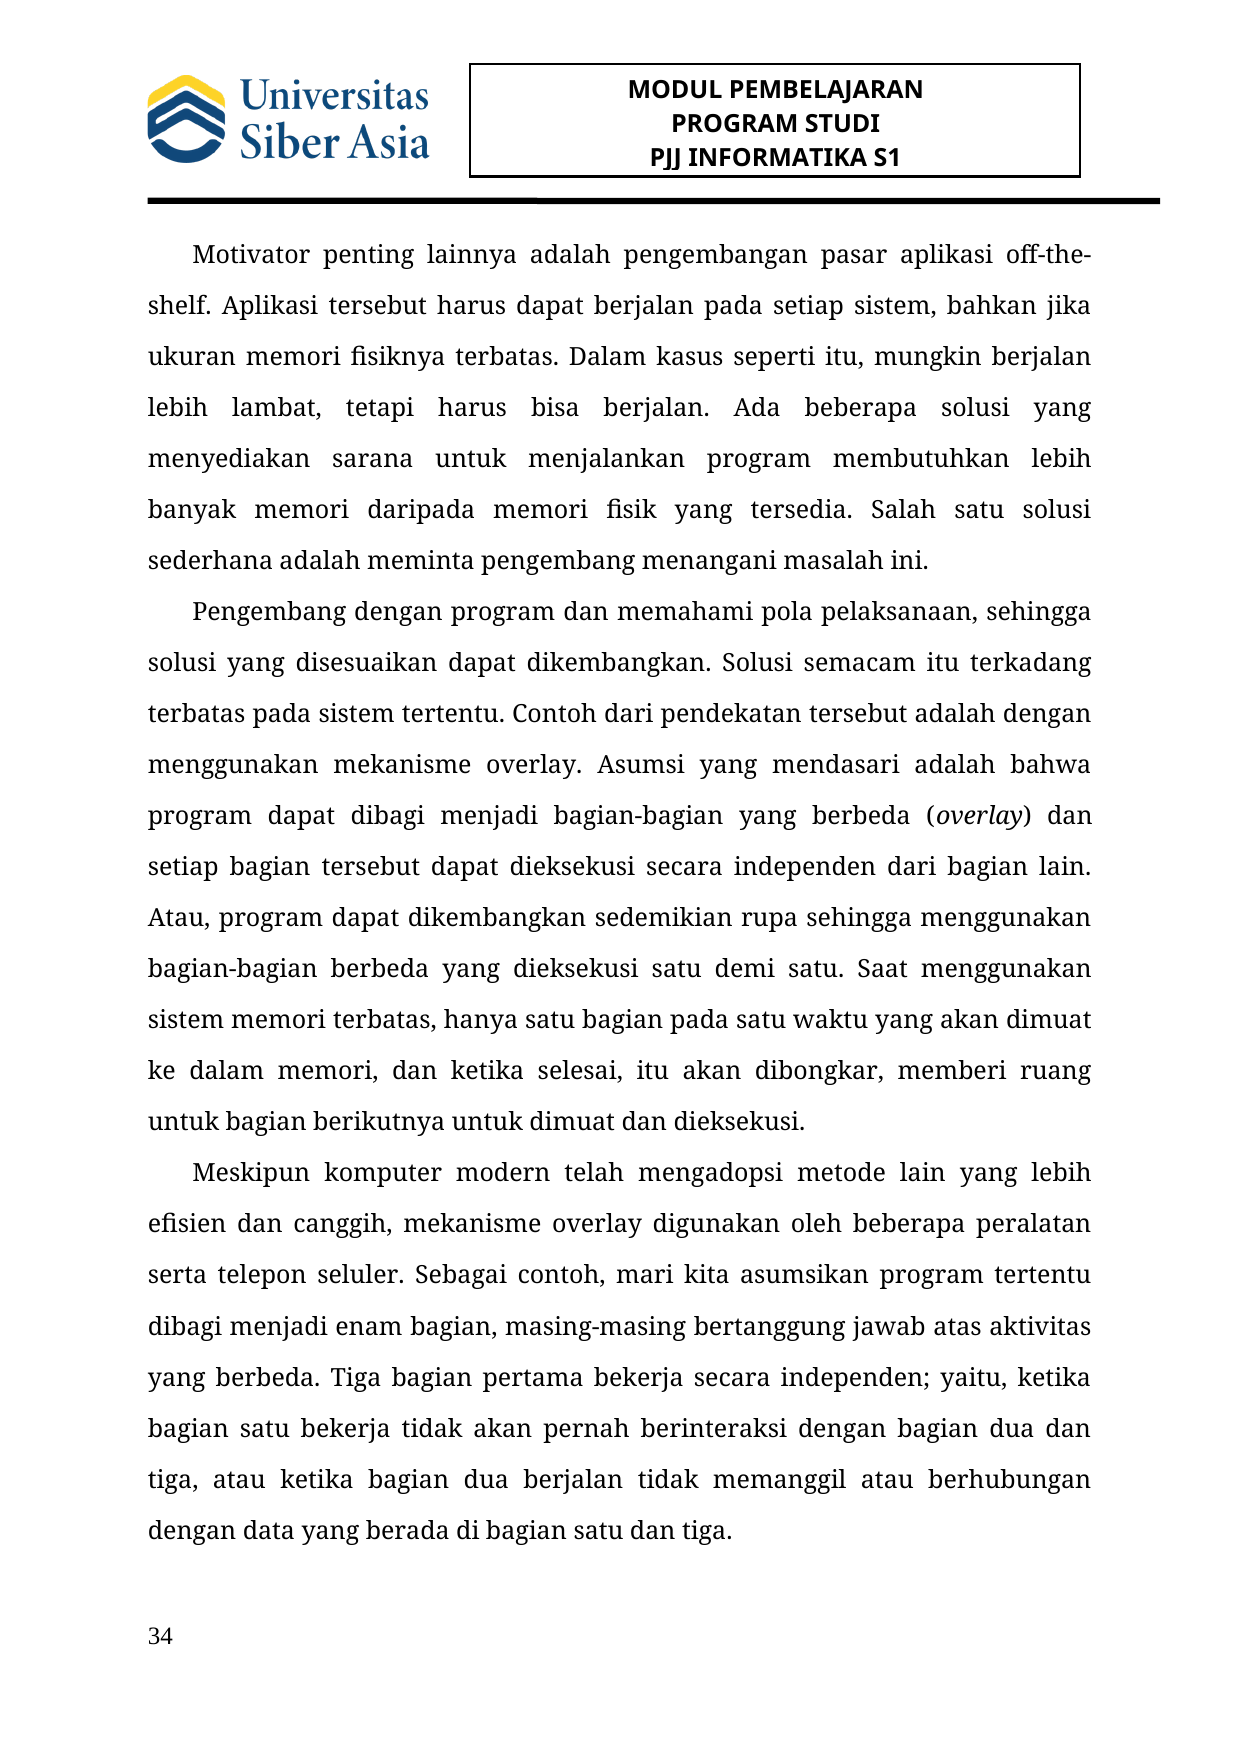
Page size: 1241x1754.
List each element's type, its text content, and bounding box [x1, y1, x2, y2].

text Pengembang dengan program dan memahami pola pelaksanaan, sehingga solusi yang disesuaikan dapat dikembangkan. Solusi semacam itu terkadang terbatas pada sistem tertentu. Contoh dari pendekatan tersebut adalah dengan menggunakan mekanisme overlay. Asumsi yang mendasari adalah bahwa program dapat dibagi menjadi bagian-bagian yang berbeda (overlay) dan setiap bagian tersebut dapat dieksekusi secara independen dari bagian lain. Atau, program dapat dikembangkan sedemikian rupa sehingga menggunakan bagian-bagian berbeda yang dieksekusi satu demi satu. Saat menggunakan sistem memori terbatas, hanya satu bagian pada satu waktu yang akan dimuat ke dalam memori, dan ketika selesai, itu akan dibongkar, memberi ruang untuk bagian berikutnya untuk dimuat dan dieksekusi. [148, 593, 1092, 1138]
text Meskipun komputer modern telah mengadopsi metode lain yang lebih efisien dan canggih, mekanisme overlay digunakan oleh beberapa peralatan serta telepon seluler. Sebagai contoh, mari kita asumsikan program tertentu dibagi menjadi enam bagian, masing-masing bertanggung jawab atas aktivitas yang berbeda. Tiga bagian pertama bekerja secara independen; yaitu, ketika bagian satu bekerja tidak akan pernah berinteraksi dengan bagian dua dan tiga, atau ketika bagian dua berjalan tidak memanggil atau berhubungan dengan data yang berada di bagian satu dan tiga. [148, 1155, 1092, 1546]
picture [147, 75, 430, 163]
text Motivator penting lainnya adalah pengembangan pasar aplikasi off-the-shelf. Aplikasi tersebut harus dapat berjalan pada setiap sistem, bahkan jika ukuran memori fisiknya terbatas. Dalam kasus seperti itu, mungkin berjalan lebih lambat, tetapi harus bisa berjalan. Ada beberapa solusi yang menyediakan sarana untuk menjalankan program membutuhkan lebih banyak memori daripada memori fisik yang tersedia. Salah satu solusi sederhana adalah meminta pengembang menangani masalah ini. [148, 236, 1092, 577]
